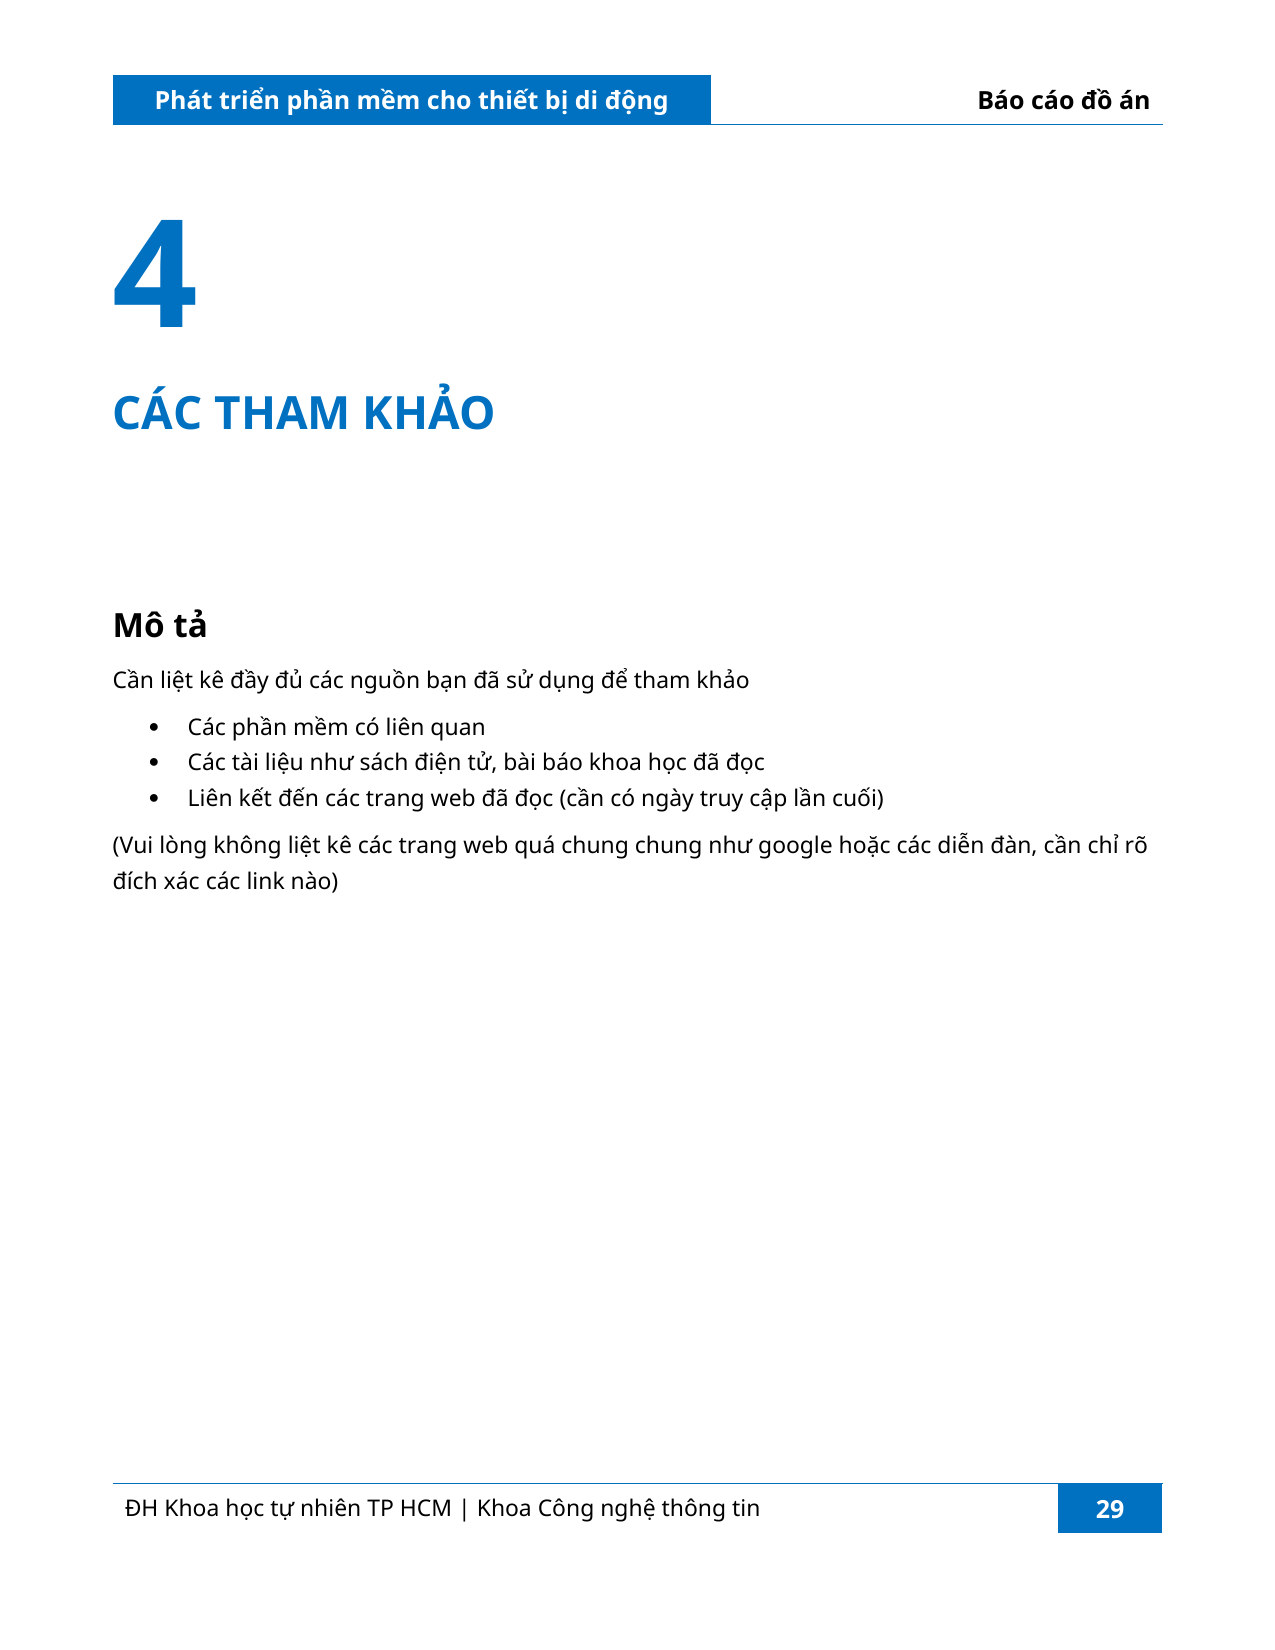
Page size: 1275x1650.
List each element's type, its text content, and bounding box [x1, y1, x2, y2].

text Mô tả [112, 601, 1162, 647]
subtitle CÁC THAM KHẢO [112, 167, 1162, 443]
text (Vui lòng không liệt kê các trang web quá chung chung như google hoặc các diễn đàn, cần chỉ rõ đích xác các link nào) [112, 829, 1162, 896]
list Các phần mềm có liên quan [150, 710, 1162, 742]
list Các tài liệu như sách điện tử, bài báo khoa học đã đọc [150, 746, 1162, 778]
list Liên kết đến các trang web đã đọc (cần có ngày truy cập lần cuối) [150, 782, 1162, 813]
text Cần liệt kê đầy đủ các nguồn bạn đã sử dụng để tham khảo [112, 664, 1162, 695]
